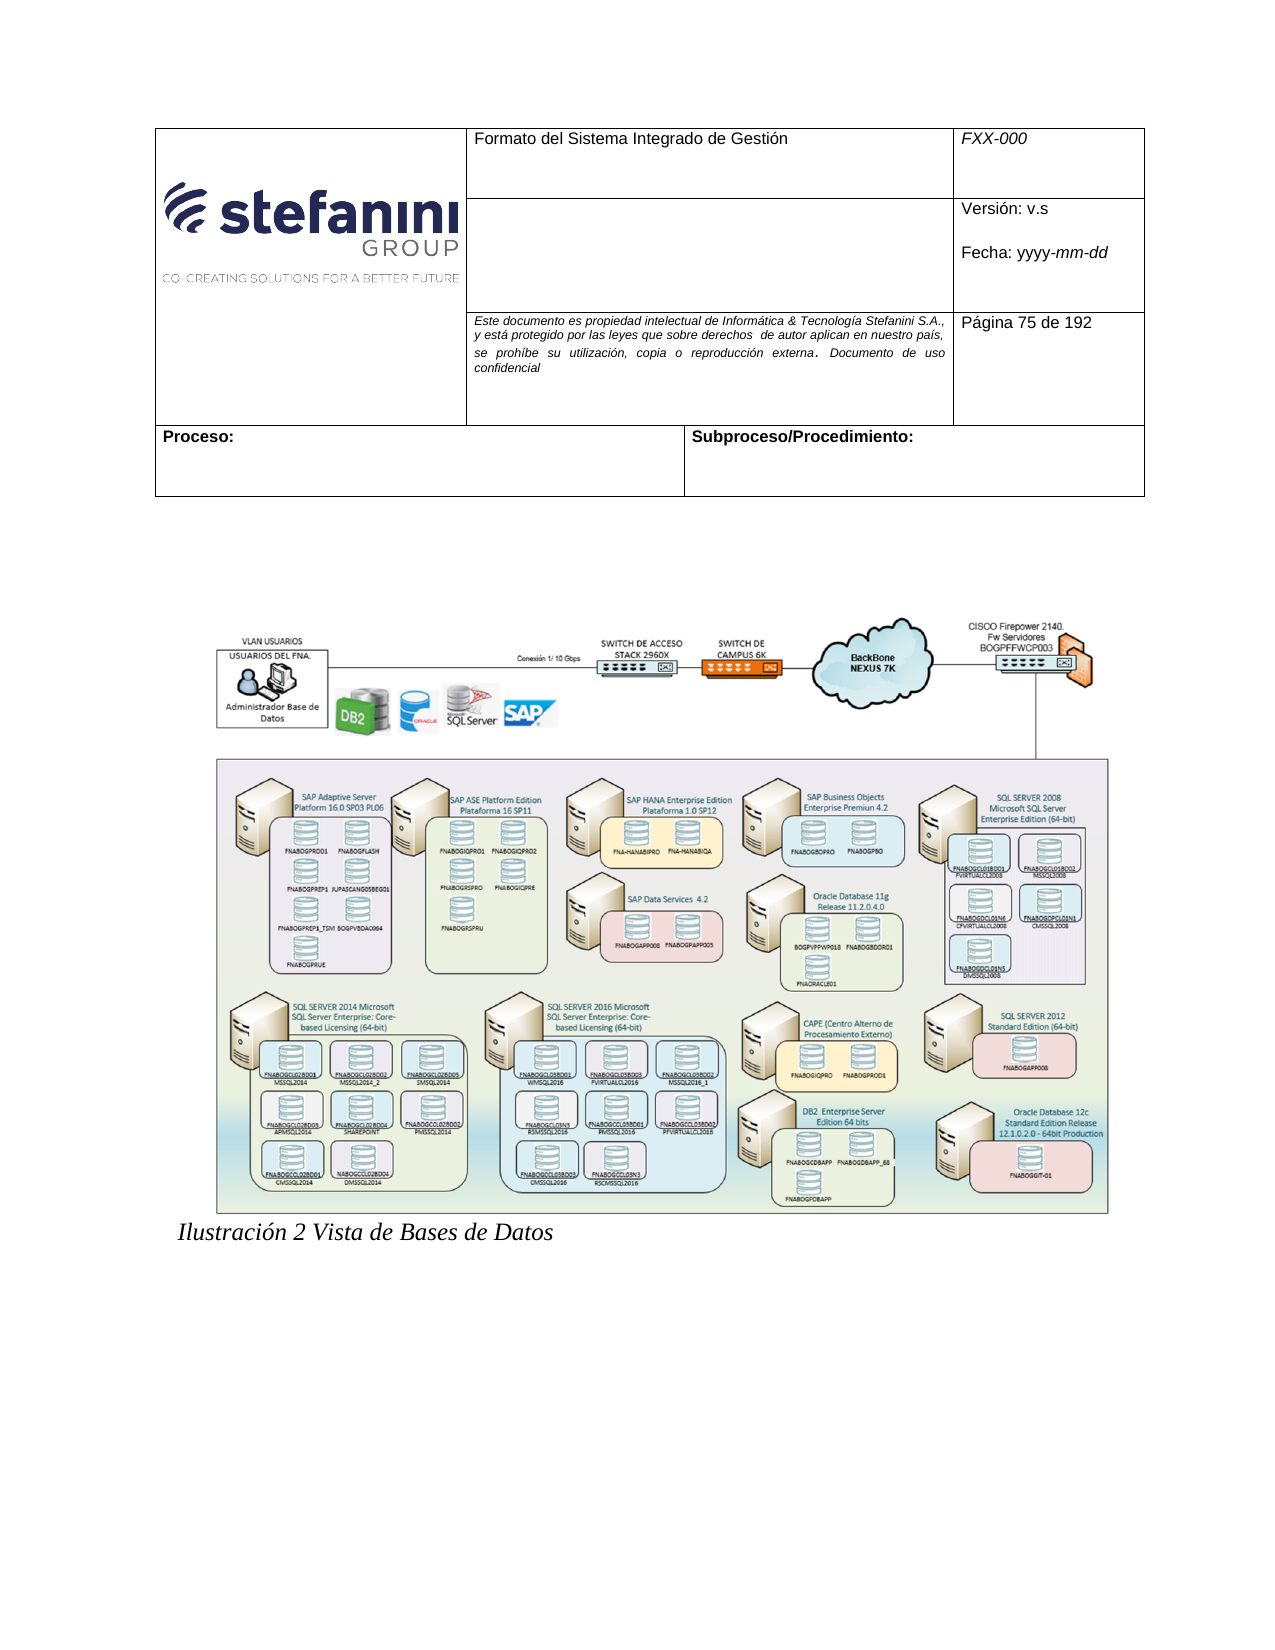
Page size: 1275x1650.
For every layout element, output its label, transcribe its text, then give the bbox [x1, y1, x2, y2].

picture [162, 182, 460, 286]
picture [196, 599, 1115, 1218]
